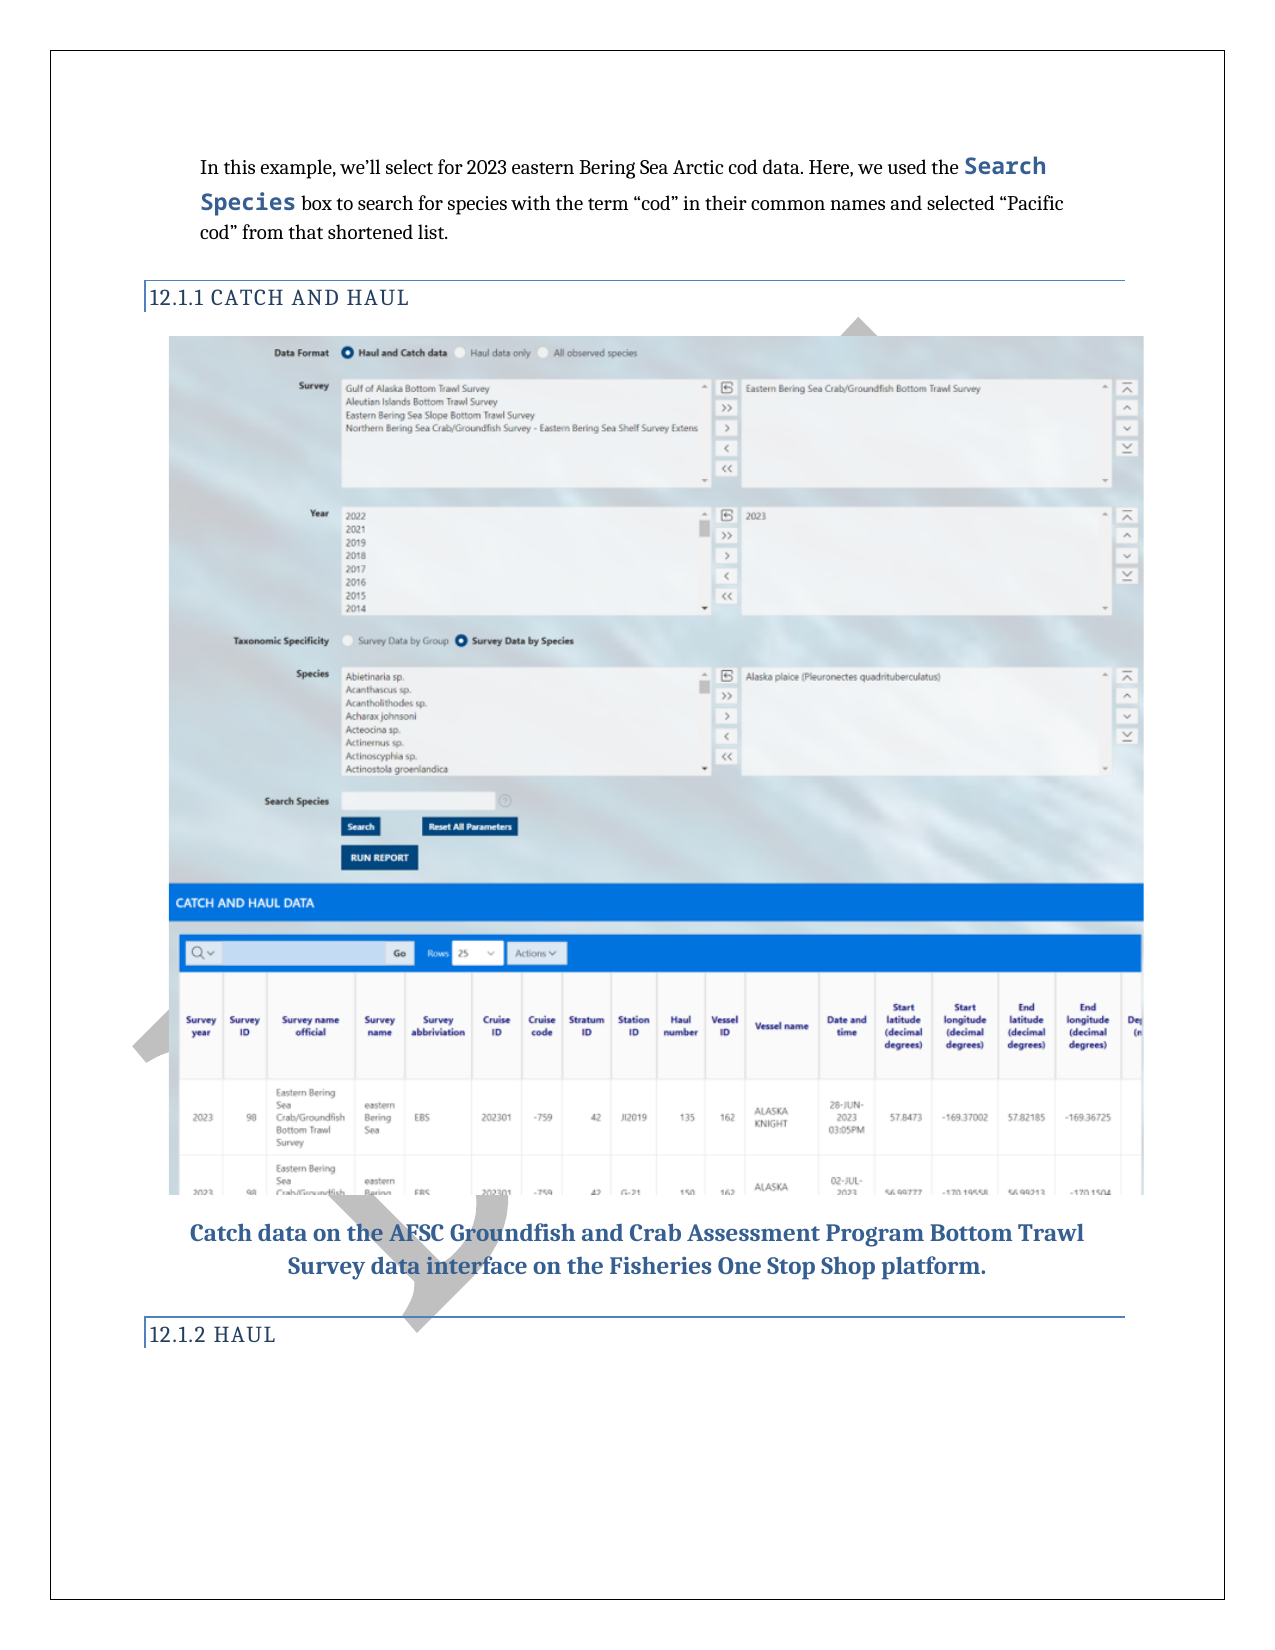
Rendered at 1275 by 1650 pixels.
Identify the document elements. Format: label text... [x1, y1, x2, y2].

text In this example, we’ll select for 2023 eastern Bering Sea Arctic cod data. Here, we used the Search Species box to search for species with the term “cod” in their common names and selected “Pacific cod” from that shortened list. [200, 150, 1075, 245]
subtitle 12.1.1 Catch and haul [146, 281, 1125, 312]
subtitle 12.1.2 Haul [146, 1318, 1125, 1348]
picture [168, 336, 1144, 1195]
text Catch data on the AFSC Groundfish and Crab Assessment Program Bottom Trawl Survey data interface on the Fisheries One Stop Shop platform. [150, 1219, 1125, 1281]
